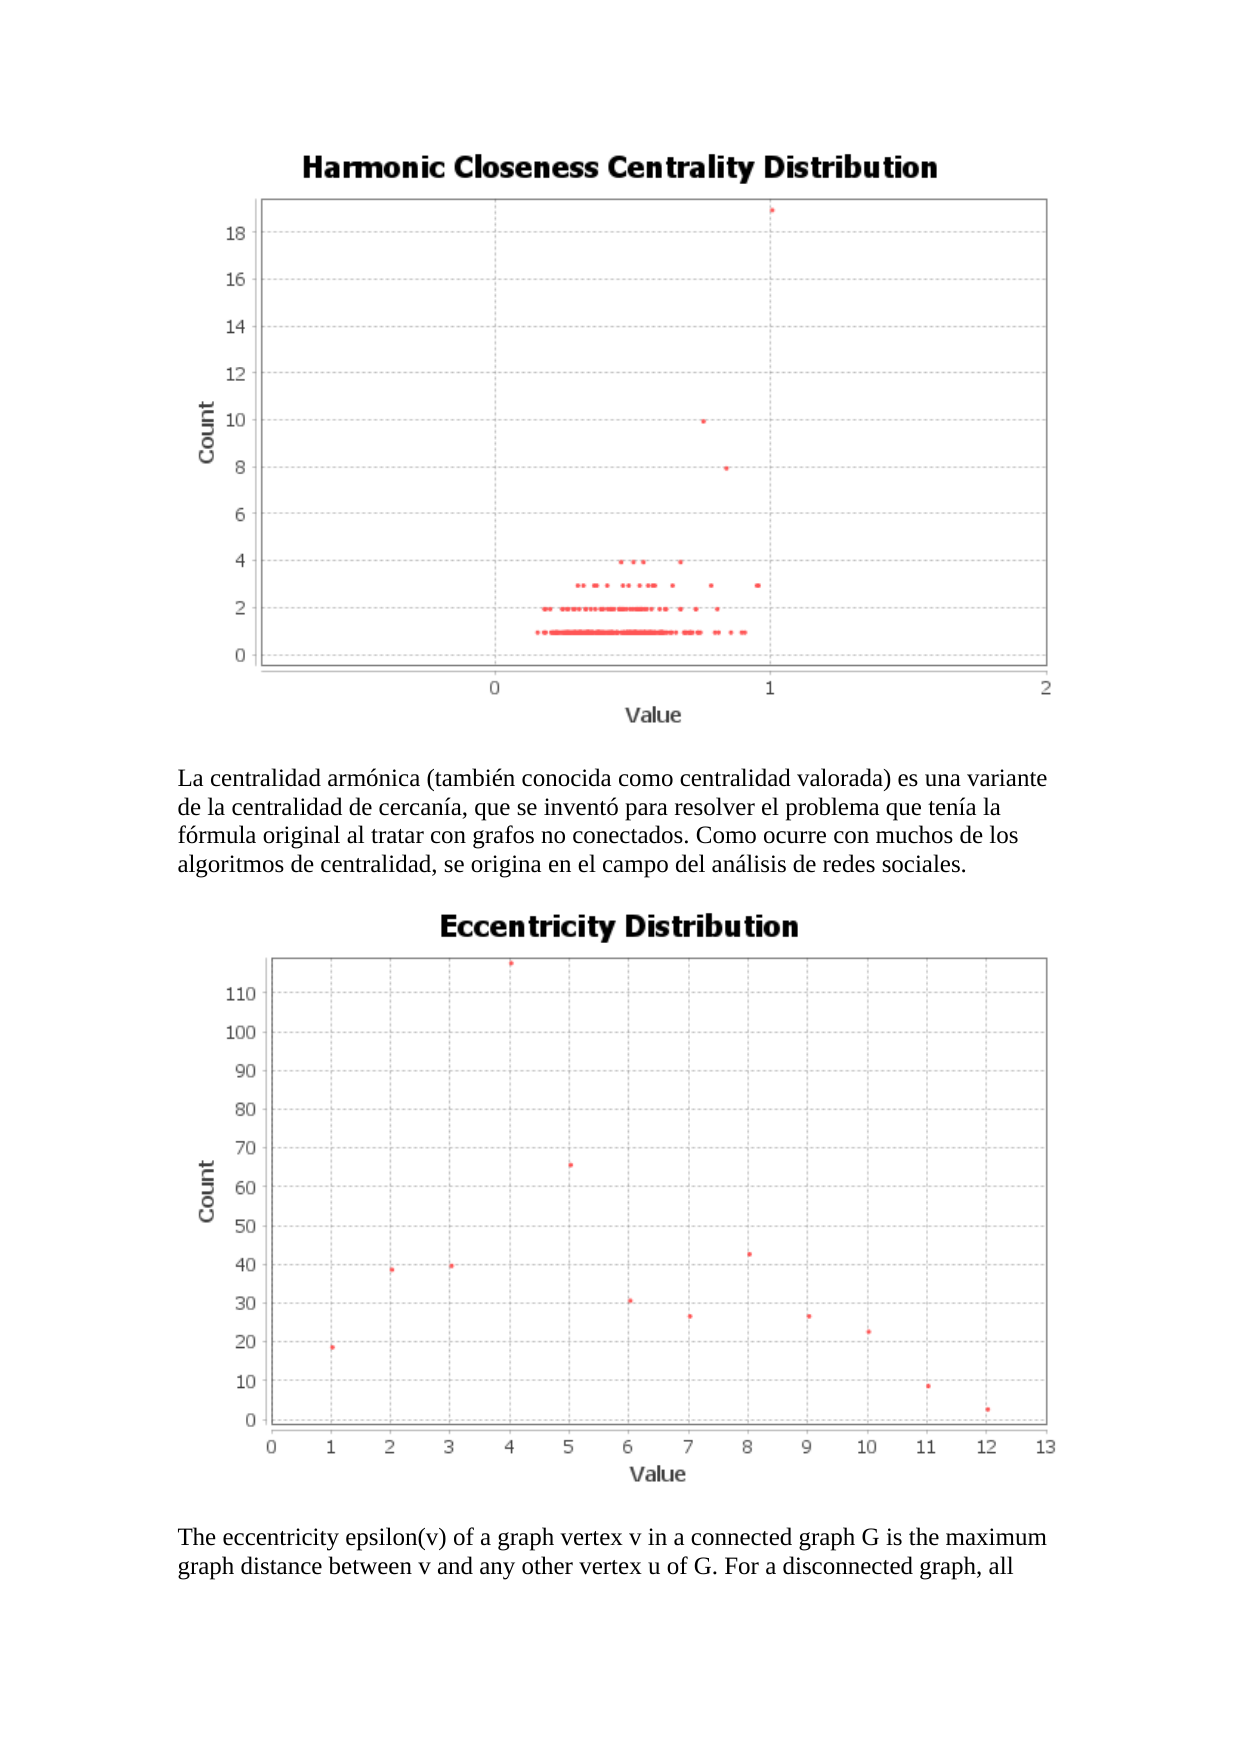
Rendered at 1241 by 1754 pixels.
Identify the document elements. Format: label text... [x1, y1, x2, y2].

picture [177, 906, 1063, 1498]
text La centralidad armónica (también conocida como centralidad valorada) es una variante de la centralidad de cercanía, que se inventó para resolver el problema que tenía la fórmula original al tratar con grafos no conectados. Como ocurre con muchos de los algoritmos de centralidad, se origina en el campo del análisis de redes sociales. [177, 763, 1063, 906]
picture [177, 147, 1063, 739]
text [177, 1522, 1063, 1580]
